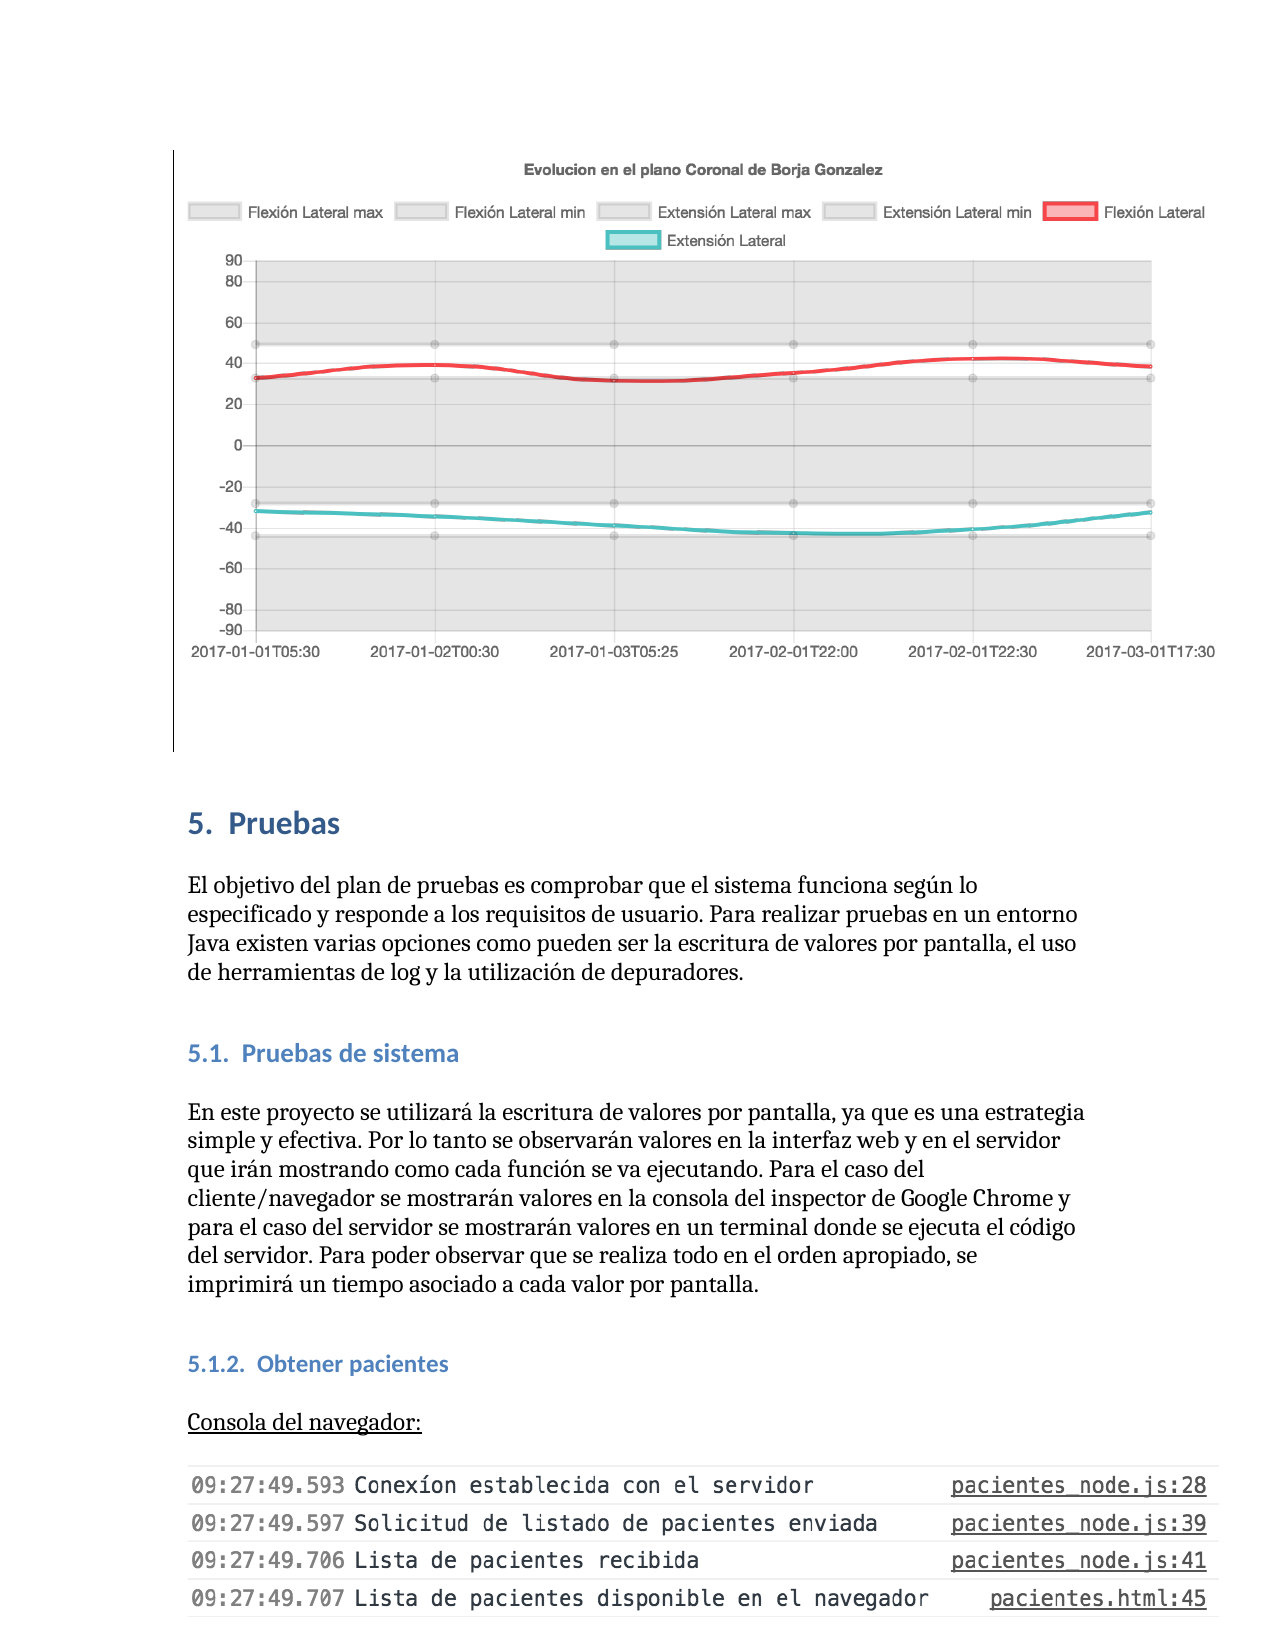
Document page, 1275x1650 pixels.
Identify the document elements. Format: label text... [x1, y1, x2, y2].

subtitle 5.1. Pruebas de sistema [187, 1036, 1087, 1069]
text Consola del navegador: [187, 1408, 1087, 1437]
picture [187, 150, 1219, 666]
picture [187, 1465, 1219, 1617]
subtitle 5.1.2. Obtener pacientes [187, 1348, 1087, 1379]
text El objetivo del plan de pruebas es comprobar que el sistema funciona según lo especificado y responde a los requisitos de usuario. Para realizar pruebas en un entorno Java existen varias opciones como pueden ser la escritura de valores por pantalla, el uso de herramientas de log y la utilización de depuradores. [187, 871, 1087, 986]
subtitle 5. Pruebas [187, 802, 1087, 843]
text En este proyecto se utilizará la escritura de valores por pantalla, ya que es una estrategia simple y efectiva. Por lo tanto se observarán valores en la interfaz web y en el servidor que irán mostrando como cada función se va ejecutando. Para el caso del cliente/navegador se mostrarán valores en la consola del inspector de Google Chrome y para el caso del servidor se mostrarán valores en un terminal donde se ejecuta el código del servidor. Para poder observar que se realiza todo en el orden apropiado, se imprimirá un tiempo asociado a cada valor por pantalla. [187, 1098, 1087, 1299]
